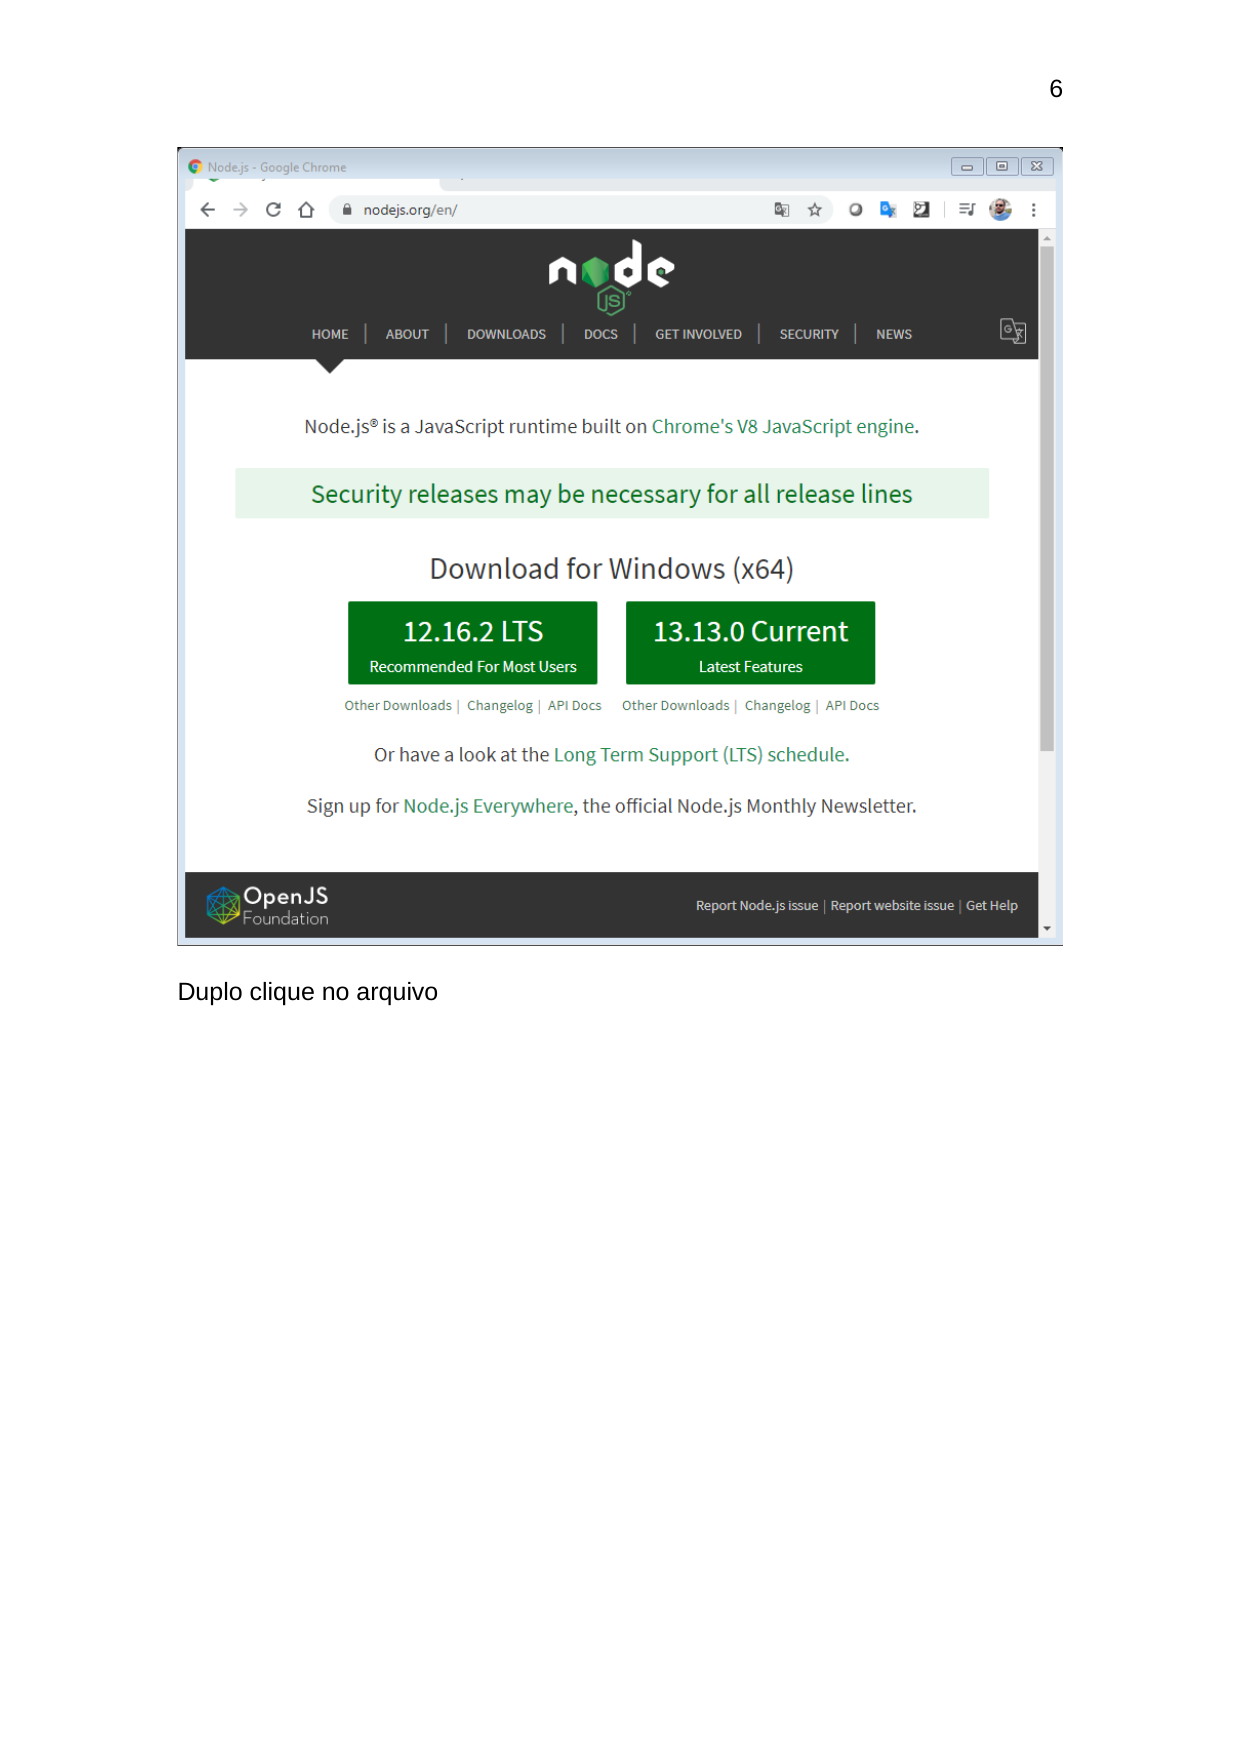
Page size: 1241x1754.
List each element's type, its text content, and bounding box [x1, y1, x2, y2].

text Duplo clique no arquivo [177, 976, 1063, 1005]
